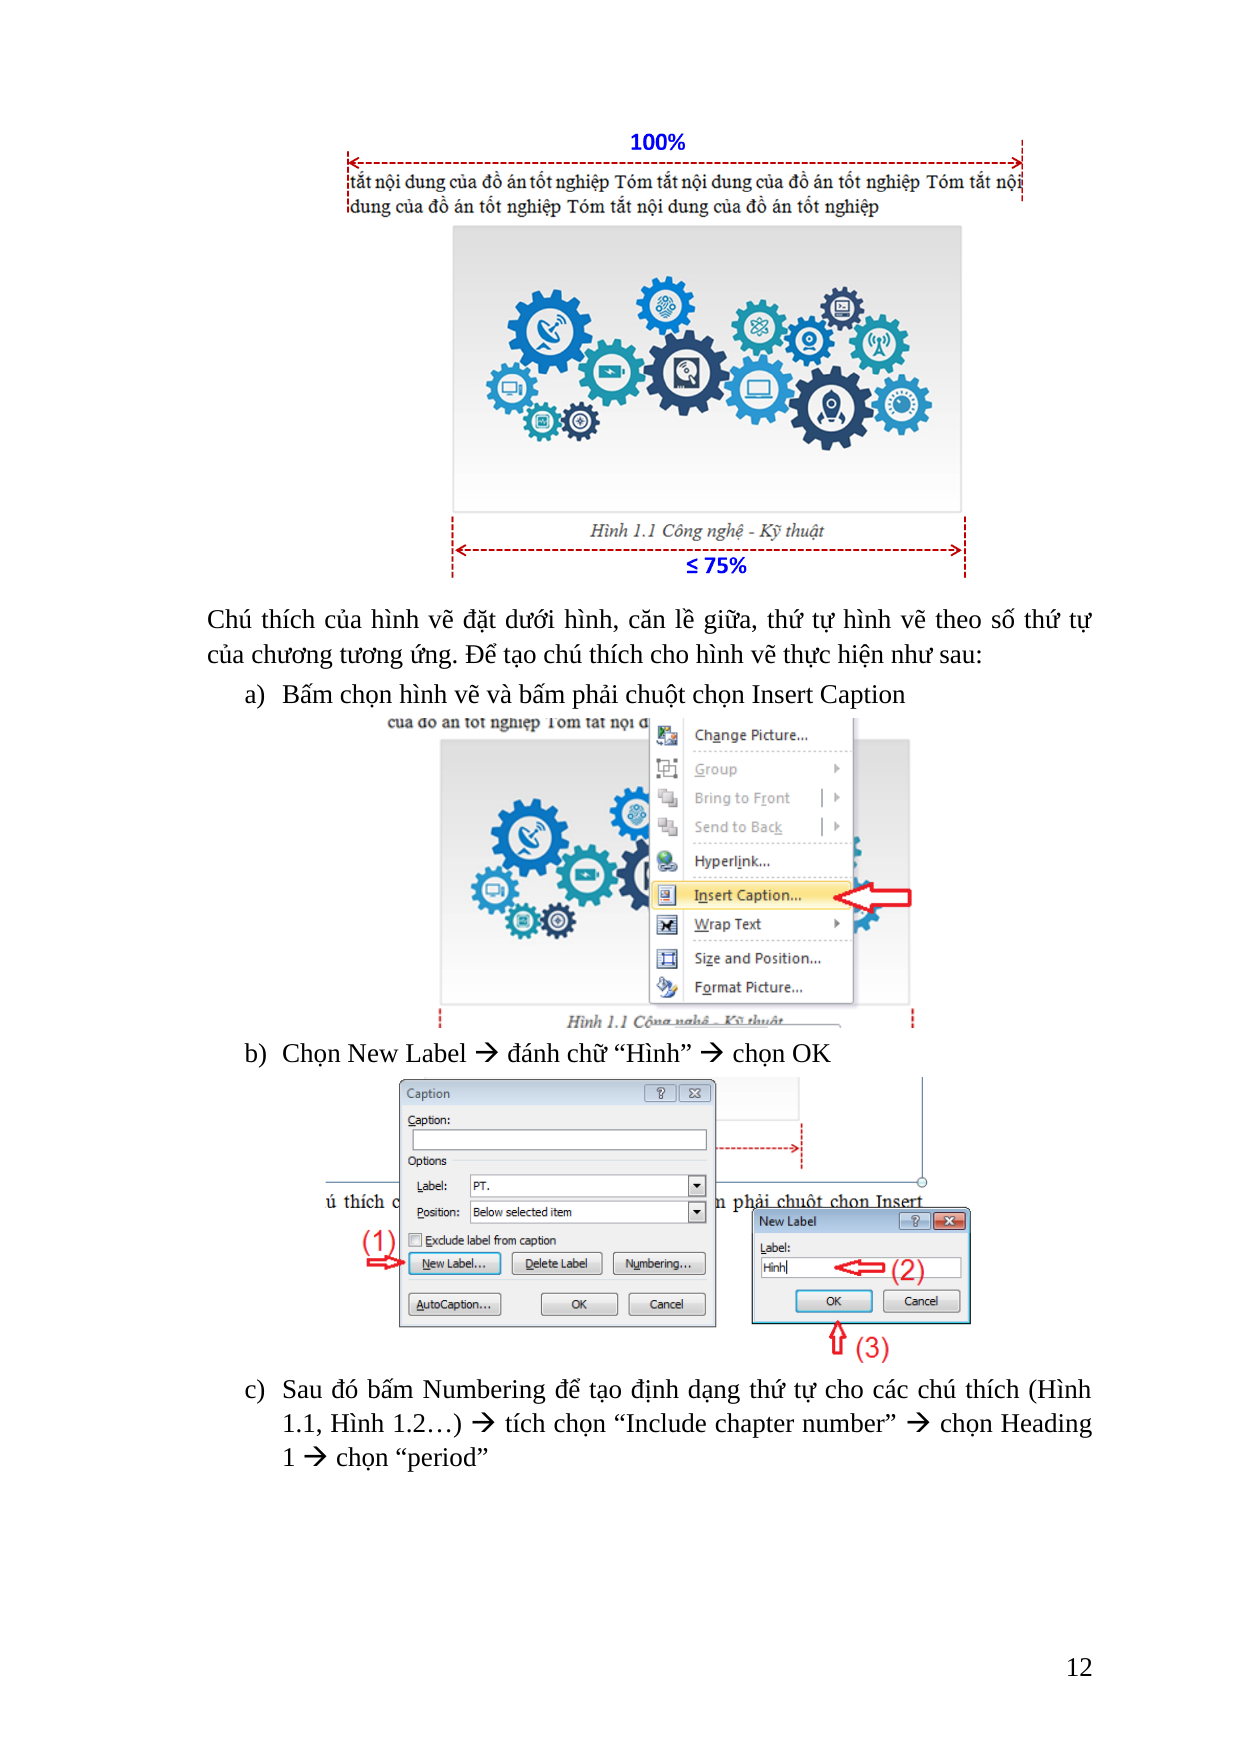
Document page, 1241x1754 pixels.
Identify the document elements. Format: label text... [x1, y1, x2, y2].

picture [386, 718, 951, 1028]
picture [325, 1077, 974, 1364]
list Chọn New Label đánh chữ “Hình” chọn OK [244, 1037, 1092, 1068]
list Bấm chọn hình vẽ và bấm phải chuột chọn Insert Caption [244, 678, 1092, 709]
picture [206, 118, 1128, 595]
list Sau đó bấm Numbering để tạo định dạng thứ tự cho các chú thích (Hình 1.1, Hình 1.2…) tích chọn “Include chapter number” chọn Heading 1 chọn “period” [244, 1373, 1092, 1472]
text Chú thích của hình vẽ đặt dưới hình, căn lề giữa, thứ tự hình vẽ theo số thứ tự của chương tương ứng. Để tạo chú thích cho hình vẽ thực hiện như sau: [207, 603, 1092, 669]
